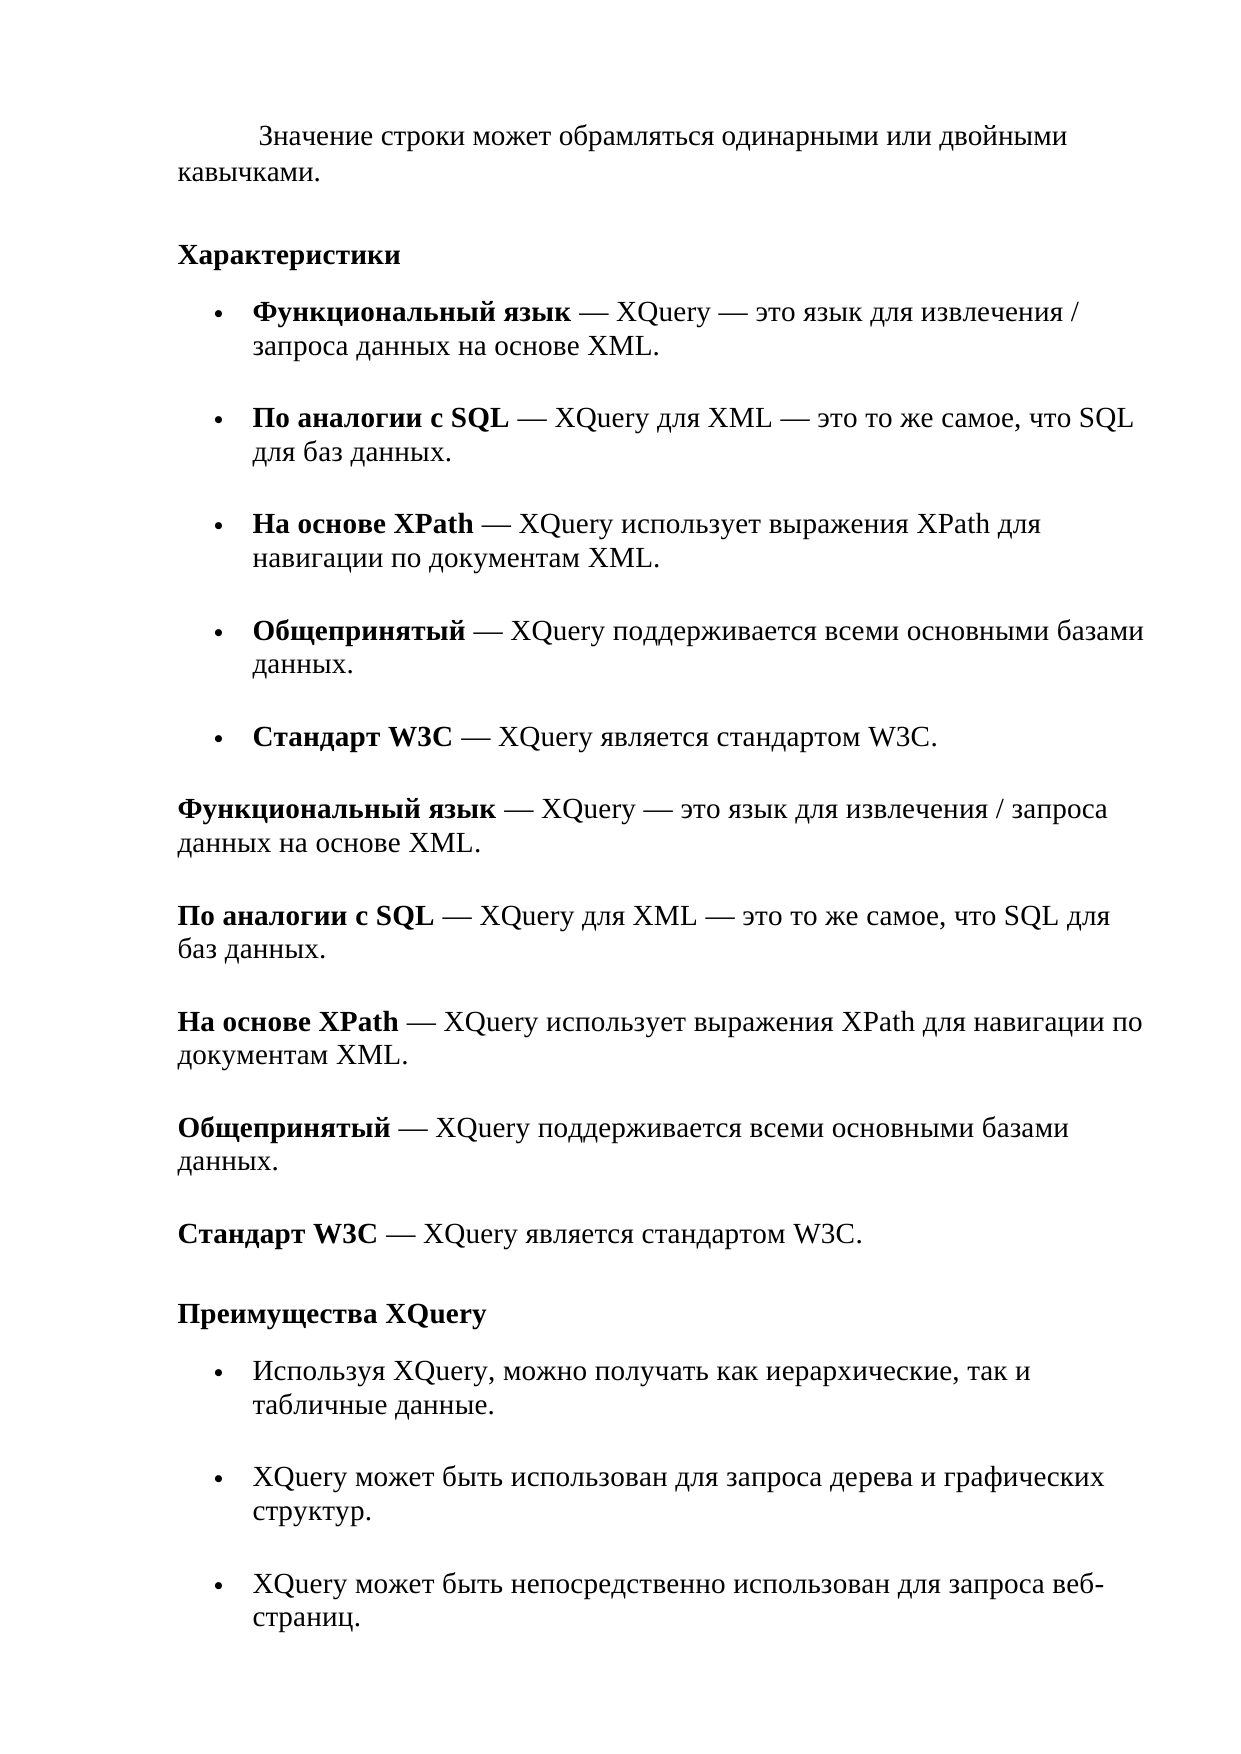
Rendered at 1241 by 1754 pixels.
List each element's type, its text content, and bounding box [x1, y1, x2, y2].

list XQuery может быть использован для запроса дерева и графических структур. [215, 1459, 1152, 1527]
list Используя XQuery, можно получать как иерархические, так и табличные данные. [215, 1353, 1152, 1421]
text На основе XPath — XQuery использует выражения XPath для навигации по документам XML. [177, 1004, 1152, 1071]
text Значение строки может обрамляться одинарными или двойными кавычками. [177, 118, 1152, 188]
text Стандарт W3C — XQuery является стандартом W3C. [177, 1216, 1152, 1249]
list На основе XPath — XQuery использует выражения XPath для навигации по документам XML. [215, 507, 1152, 574]
text Характеристики [177, 237, 1152, 271]
text Общепринятый — XQuery поддерживается всеми основными базами данных. [177, 1110, 1152, 1177]
text По аналогии с SQL — XQuery для XML — это то же самое, что SQL для баз данных. [177, 898, 1152, 965]
list XQuery может быть непосредственно использован для запроса веб-страниц. [215, 1566, 1152, 1633]
text Функциональный язык — XQuery — это язык для извлечения / запроса данных на основе XML. [177, 791, 1152, 858]
list Стандарт W3C — XQuery является стандартом W3C. [215, 719, 1152, 752]
list Общепринятый — XQuery поддерживается всеми основными базами данных. [215, 613, 1152, 680]
text Преимущества XQuery [177, 1296, 1152, 1330]
list По аналогии с SQL — XQuery для XML — это то же самое, что SQL для баз данных. [215, 400, 1152, 467]
list Функциональный язык — XQuery — это язык для извлечения / запроса данных на основе XML. [215, 294, 1152, 361]
